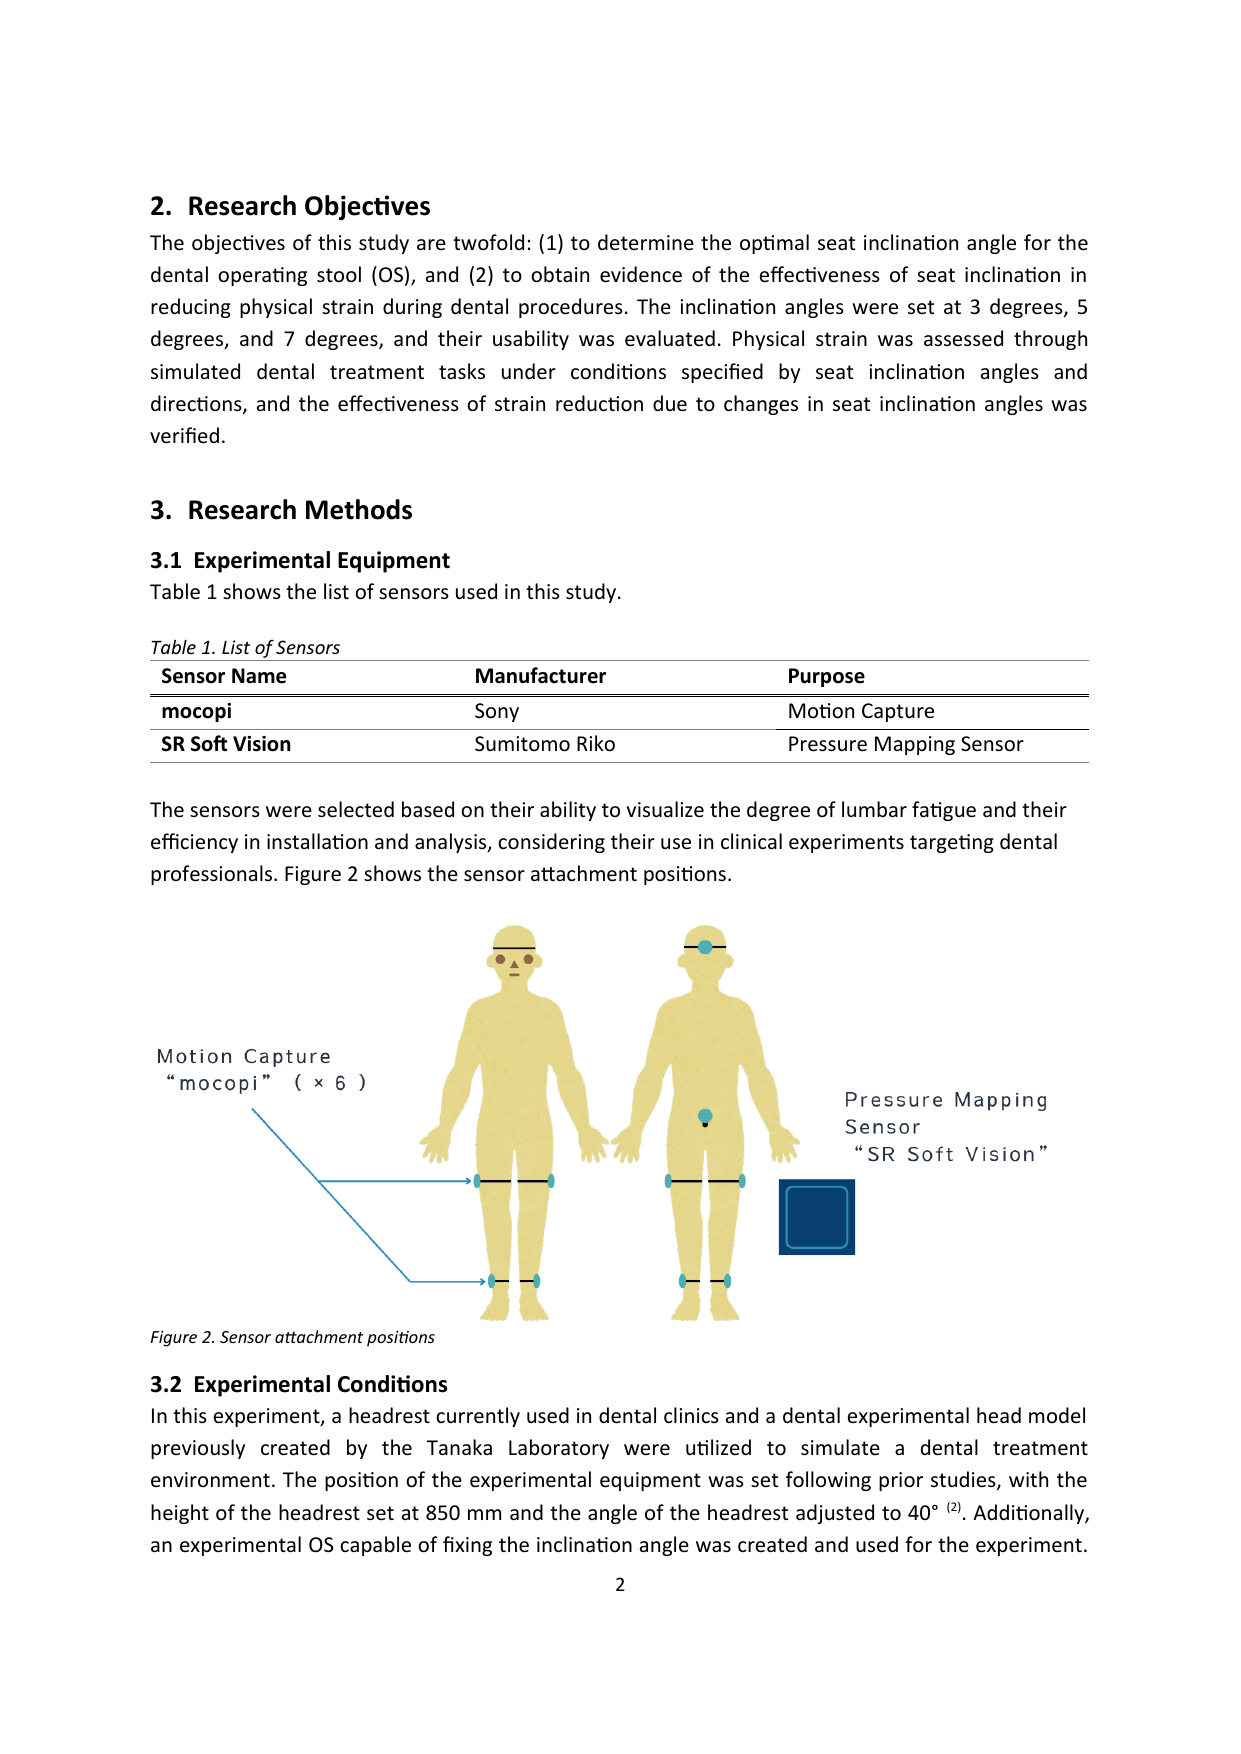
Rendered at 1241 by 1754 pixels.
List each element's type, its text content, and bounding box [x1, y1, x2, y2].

table_header Purpose [776, 661, 1089, 693]
table_header Sensor Name [150, 661, 463, 693]
subtitle Research Objectives [150, 187, 1090, 223]
table_cell Pressure Mapping Sensor [776, 730, 1089, 762]
list Experimental Equipment [150, 545, 1090, 575]
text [150, 1402, 1090, 1558]
table_cell Motion Capture [776, 697, 1089, 729]
picture [150, 924, 1091, 1322]
text The objectives of this study are twofold: (1) to determine the optimal seat inclination angle for the dental operating stool (OS), and (2) to obtain evidence of the effectiveness of seat inclination in reducing physical strain during dental procedures. The inclination angles were set at 3 degrees, 5 degrees, and 7 degrees, and their usability was evaluated. Physical strain was assessed through simulated dental treatment tasks under conditions specified by seat inclination angles and directions, and the effectiveness of strain reduction due to changes in seat inclination angles was verified. [150, 228, 1090, 449]
table_header Manufacturer [463, 661, 776, 693]
subtitle Research Methods [150, 491, 1090, 527]
text Table 1. List of Sensors [150, 635, 1090, 660]
table_cell SR Soft Vision [150, 730, 463, 762]
text Figure 2. Sensor attachment positions [150, 1326, 1090, 1349]
table_cell Sumitomo Riko [463, 730, 776, 762]
text The sensors were selected based on their ability to visualize the degree of lumbar fatigue and their efficiency in installation and analysis, considering their use in clinical experiments targeting dental professionals. Figure 2 shows the sensor attachment positions. [150, 796, 1090, 888]
text Table 1 shows the list of sensors used in this study. [150, 578, 1090, 606]
list Experimental Conditions [150, 1369, 1090, 1399]
table_cell Sony [463, 697, 776, 729]
table_cell mocopi [150, 697, 463, 729]
